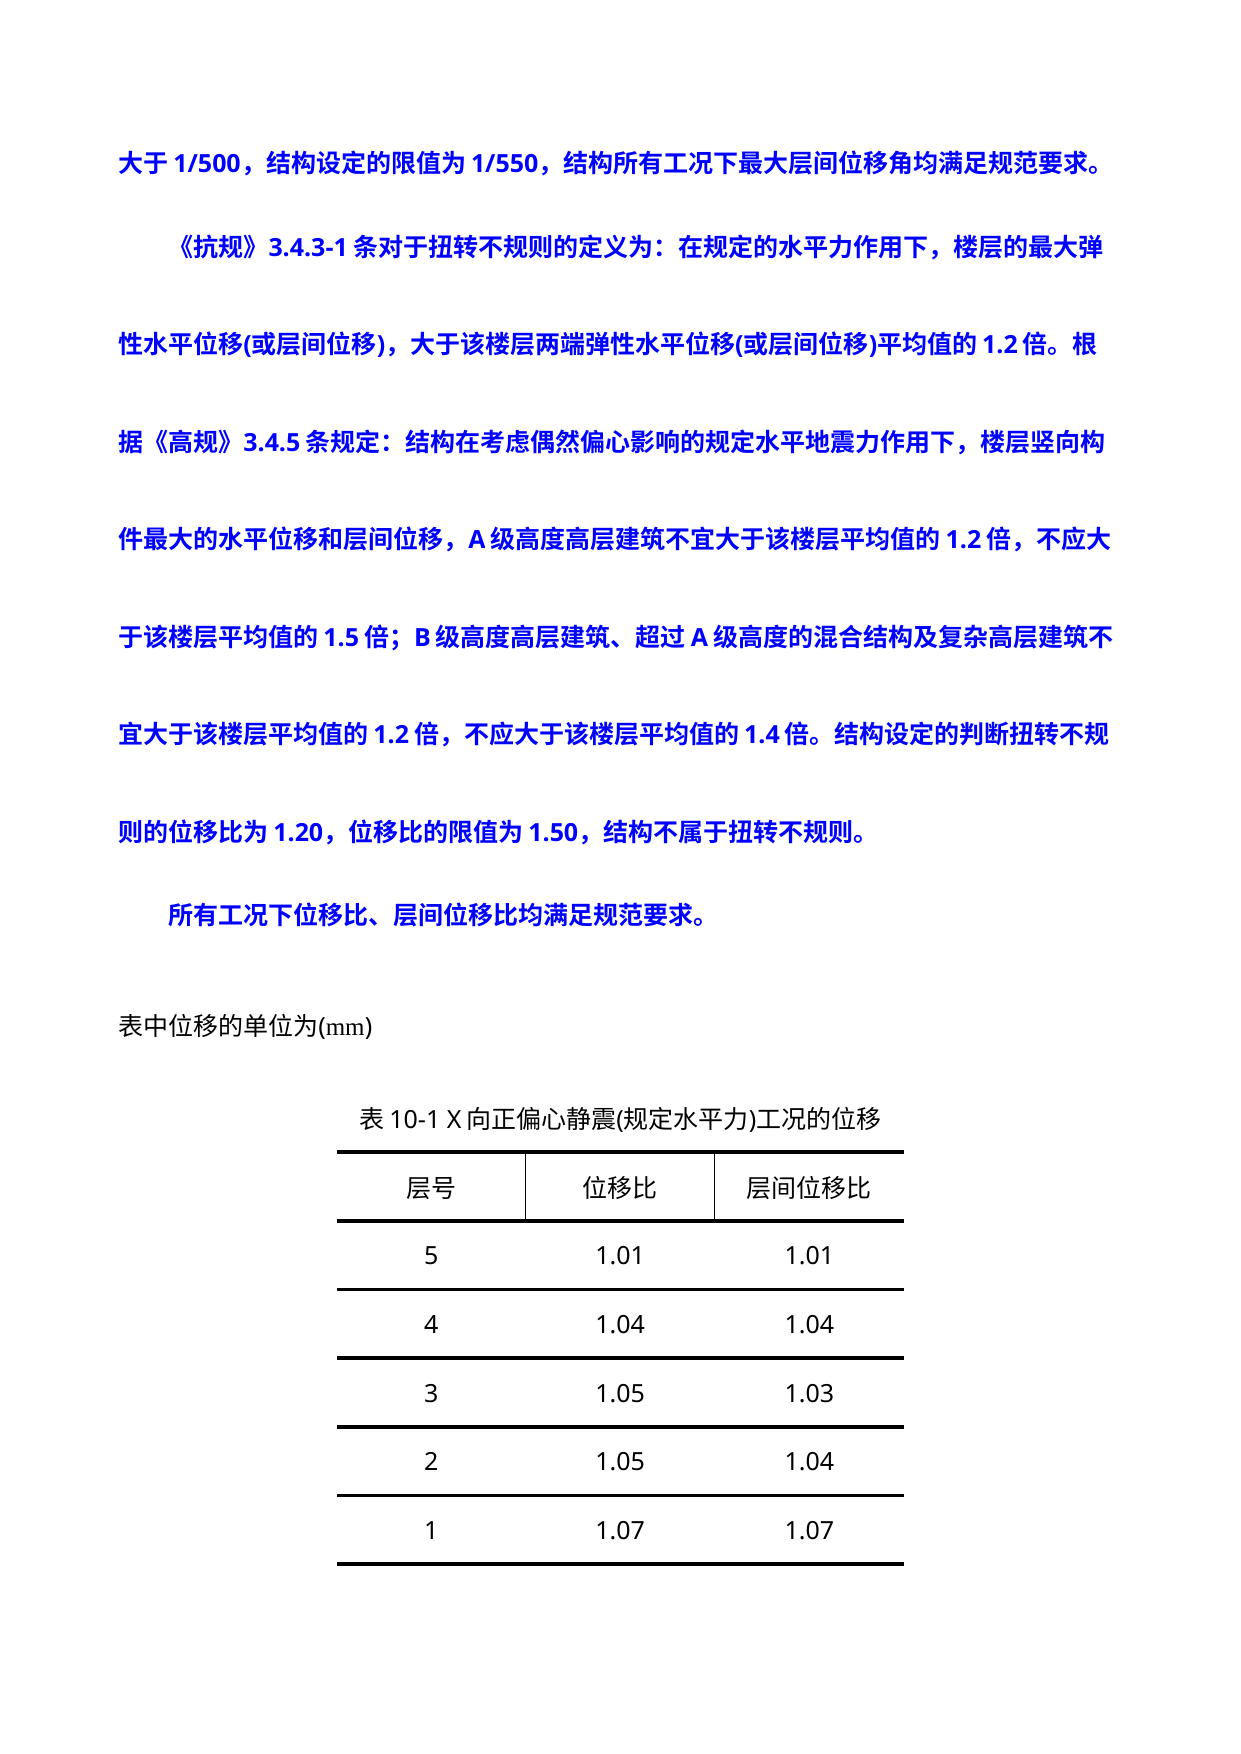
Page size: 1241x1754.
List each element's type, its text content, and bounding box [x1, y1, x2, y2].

table_cell 1.03 [715, 1360, 904, 1425]
table_cell 5 [337, 1223, 526, 1288]
table_cell 1.07 [526, 1497, 714, 1562]
table_cell 1.04 [715, 1291, 904, 1356]
table_cell 2 [337, 1429, 526, 1493]
table_cell 1.04 [715, 1429, 904, 1493]
table_cell 1.01 [715, 1223, 904, 1288]
text 《抗规》3.4.3-1条对于扭转不规则的定义为：在规定的水平力作用下，楼层的最大弹性水平位移(或层间位移)，大于该楼层两端弹性水平位移(或层间位移)平均值的1.2倍。根据《高规》3.4.5条规定：结构在考虑偶然偏心影响的规定水平地震力作用下，楼层竖向构件最大的水平位移和层间位移，A级高度高层建筑不宜大于该楼层平均值的1.2倍，不应大于该楼层平均值的1.5倍；B级高度高层建筑、超过A级高度的混合结构及复杂高层建筑不宜大于该楼层平均值的1.2倍，不应大于该楼层平均值的1.4倍。结构设定的判断扭转不规则的位移比为1.20，位移比的限值为1.50，结构不属于扭转不规则。 [118, 213, 1122, 863]
table_cell 1 [337, 1497, 526, 1562]
table_header 位移比 [526, 1154, 714, 1219]
text 表中位移的单位为(mm) [118, 992, 1122, 1057]
table_cell 1.07 [715, 1497, 904, 1562]
table_cell 1.01 [526, 1223, 714, 1288]
table_header 层间位移比 [715, 1154, 904, 1219]
table_cell 1.05 [526, 1360, 714, 1425]
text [118, 129, 1122, 194]
table_cell 1.05 [526, 1429, 714, 1493]
table_cell 4 [337, 1291, 526, 1356]
table_cell 3 [337, 1360, 526, 1425]
text 所有工况下位移比、层间位移比均满足规范要求。 [118, 881, 1122, 946]
table_cell 1.04 [526, 1291, 714, 1356]
text 表10-1 X向正偏心静震(规定水平力)工况的位移 [118, 1085, 1122, 1150]
table_header 层号 [337, 1154, 525, 1219]
